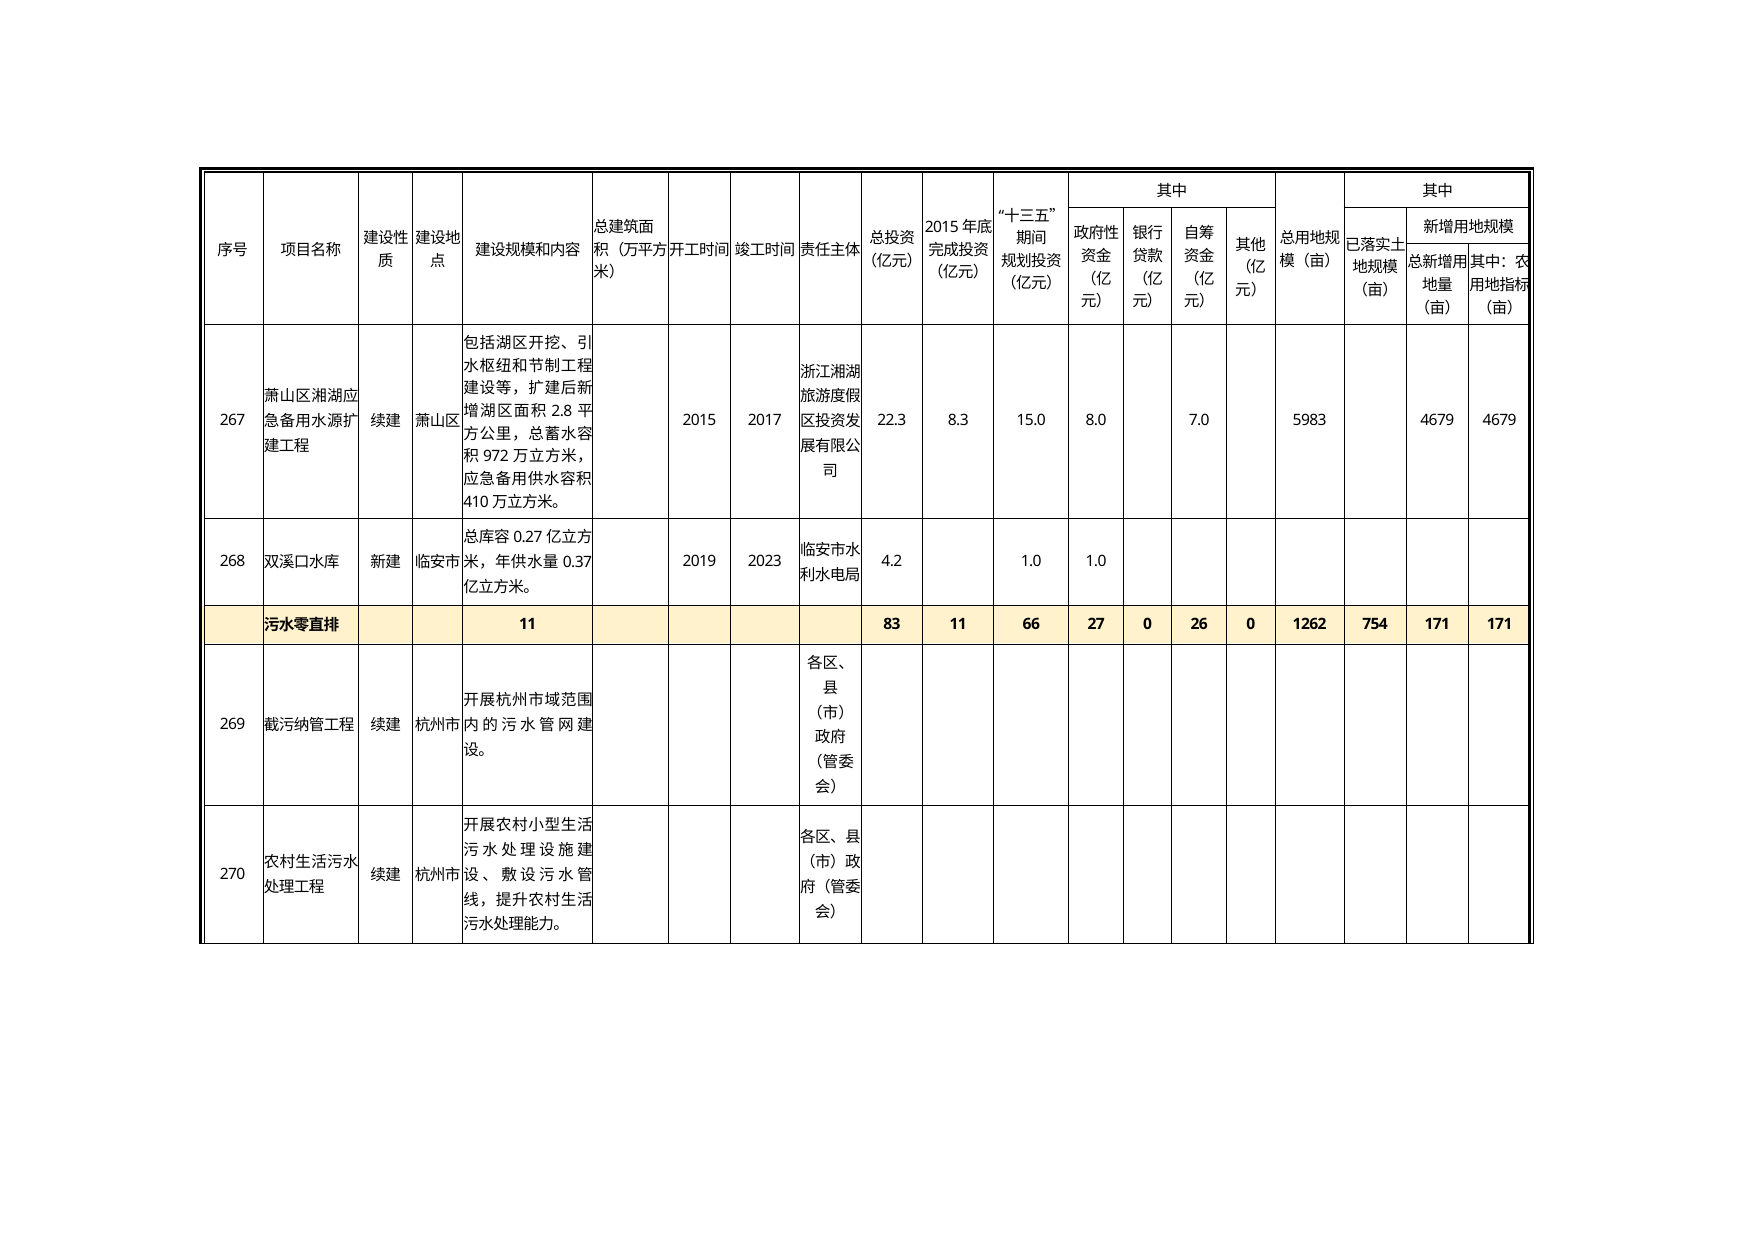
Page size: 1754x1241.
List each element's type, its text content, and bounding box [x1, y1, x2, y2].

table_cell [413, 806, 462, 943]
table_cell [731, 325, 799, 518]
table_header 总用地规模（亩） [1276, 173, 1344, 323]
table_header 责任主体 [800, 173, 861, 323]
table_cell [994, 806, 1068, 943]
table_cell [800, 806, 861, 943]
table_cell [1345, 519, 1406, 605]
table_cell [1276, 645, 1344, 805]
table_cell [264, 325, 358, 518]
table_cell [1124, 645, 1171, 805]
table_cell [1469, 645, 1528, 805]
table_header 总建筑面积（万平方米） [593, 173, 668, 323]
table_cell 其他 （亿元） [1227, 208, 1275, 323]
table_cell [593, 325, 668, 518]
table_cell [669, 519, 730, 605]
table_cell 总新增用地量 （亩） [1407, 244, 1468, 323]
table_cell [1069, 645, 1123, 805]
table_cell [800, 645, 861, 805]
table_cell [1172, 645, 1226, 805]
table_header 项目名称 [264, 173, 358, 323]
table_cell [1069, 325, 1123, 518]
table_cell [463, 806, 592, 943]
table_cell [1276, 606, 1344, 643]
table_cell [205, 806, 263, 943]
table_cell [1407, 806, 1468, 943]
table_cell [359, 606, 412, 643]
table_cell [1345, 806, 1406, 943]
table_header 总投资（亿元） [862, 173, 922, 323]
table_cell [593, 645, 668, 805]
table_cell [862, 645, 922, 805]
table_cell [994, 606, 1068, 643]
table_cell 自筹 资金 （亿元） [1172, 208, 1226, 323]
table_header 其中 [1069, 173, 1275, 207]
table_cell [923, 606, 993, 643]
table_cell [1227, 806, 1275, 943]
table_cell 银行 贷款 （亿元） [1124, 208, 1171, 323]
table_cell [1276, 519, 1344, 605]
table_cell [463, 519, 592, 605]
table_cell 已落实土地规模 （亩） [1345, 208, 1406, 323]
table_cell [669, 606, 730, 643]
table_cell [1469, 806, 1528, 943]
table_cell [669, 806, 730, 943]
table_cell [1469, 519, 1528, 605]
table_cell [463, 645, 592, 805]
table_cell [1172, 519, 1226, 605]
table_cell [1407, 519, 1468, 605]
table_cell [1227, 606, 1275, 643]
table_header 建设地点 [413, 173, 462, 323]
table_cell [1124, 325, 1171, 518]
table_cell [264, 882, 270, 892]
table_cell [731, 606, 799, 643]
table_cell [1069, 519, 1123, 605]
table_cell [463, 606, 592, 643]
table_header 建设性质 [359, 173, 412, 323]
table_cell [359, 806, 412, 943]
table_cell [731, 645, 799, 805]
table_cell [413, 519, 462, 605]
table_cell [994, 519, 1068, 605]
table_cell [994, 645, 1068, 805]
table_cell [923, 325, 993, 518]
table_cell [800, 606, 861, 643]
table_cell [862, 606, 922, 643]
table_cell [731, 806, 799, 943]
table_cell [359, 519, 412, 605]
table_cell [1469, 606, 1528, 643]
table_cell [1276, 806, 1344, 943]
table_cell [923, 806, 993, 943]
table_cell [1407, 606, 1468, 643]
table_header 建设规模和内容 [463, 173, 592, 323]
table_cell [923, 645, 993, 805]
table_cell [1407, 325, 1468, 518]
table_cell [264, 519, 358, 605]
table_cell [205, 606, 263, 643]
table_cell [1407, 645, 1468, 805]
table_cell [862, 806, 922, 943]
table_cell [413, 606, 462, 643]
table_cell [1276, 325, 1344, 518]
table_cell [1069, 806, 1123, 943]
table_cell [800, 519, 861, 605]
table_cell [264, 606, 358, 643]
table_header 开工时间 [669, 173, 730, 323]
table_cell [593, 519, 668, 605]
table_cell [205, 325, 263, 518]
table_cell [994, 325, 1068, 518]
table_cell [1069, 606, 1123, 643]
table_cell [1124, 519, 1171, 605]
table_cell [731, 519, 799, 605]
table_header 竣工时间 [731, 173, 799, 323]
table_header 其中 [1345, 173, 1528, 207]
table_header 2015年底完成投资（亿元） [923, 173, 993, 323]
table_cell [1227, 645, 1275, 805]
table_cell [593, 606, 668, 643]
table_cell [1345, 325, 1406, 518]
table_cell 其中：农用地指标 （亩） [1469, 244, 1528, 323]
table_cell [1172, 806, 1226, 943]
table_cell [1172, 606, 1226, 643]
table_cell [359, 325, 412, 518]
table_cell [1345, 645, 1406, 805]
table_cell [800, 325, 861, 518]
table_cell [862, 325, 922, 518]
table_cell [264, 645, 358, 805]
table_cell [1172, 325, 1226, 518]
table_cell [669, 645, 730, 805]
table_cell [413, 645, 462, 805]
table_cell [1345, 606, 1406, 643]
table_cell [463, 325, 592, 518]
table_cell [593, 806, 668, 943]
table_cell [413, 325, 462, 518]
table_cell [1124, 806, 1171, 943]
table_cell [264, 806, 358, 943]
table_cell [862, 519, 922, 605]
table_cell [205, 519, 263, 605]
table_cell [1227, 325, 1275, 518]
table_cell 新增用地规模 [1407, 208, 1528, 243]
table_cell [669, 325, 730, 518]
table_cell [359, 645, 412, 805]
table_header “十三五”期间 规划投资 （亿元） [994, 173, 1068, 323]
table_cell 政府性资金 （亿元） [1069, 208, 1123, 323]
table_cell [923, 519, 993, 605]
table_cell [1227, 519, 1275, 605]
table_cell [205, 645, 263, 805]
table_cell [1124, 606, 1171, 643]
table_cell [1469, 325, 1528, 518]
table_header 序号 [205, 173, 263, 323]
